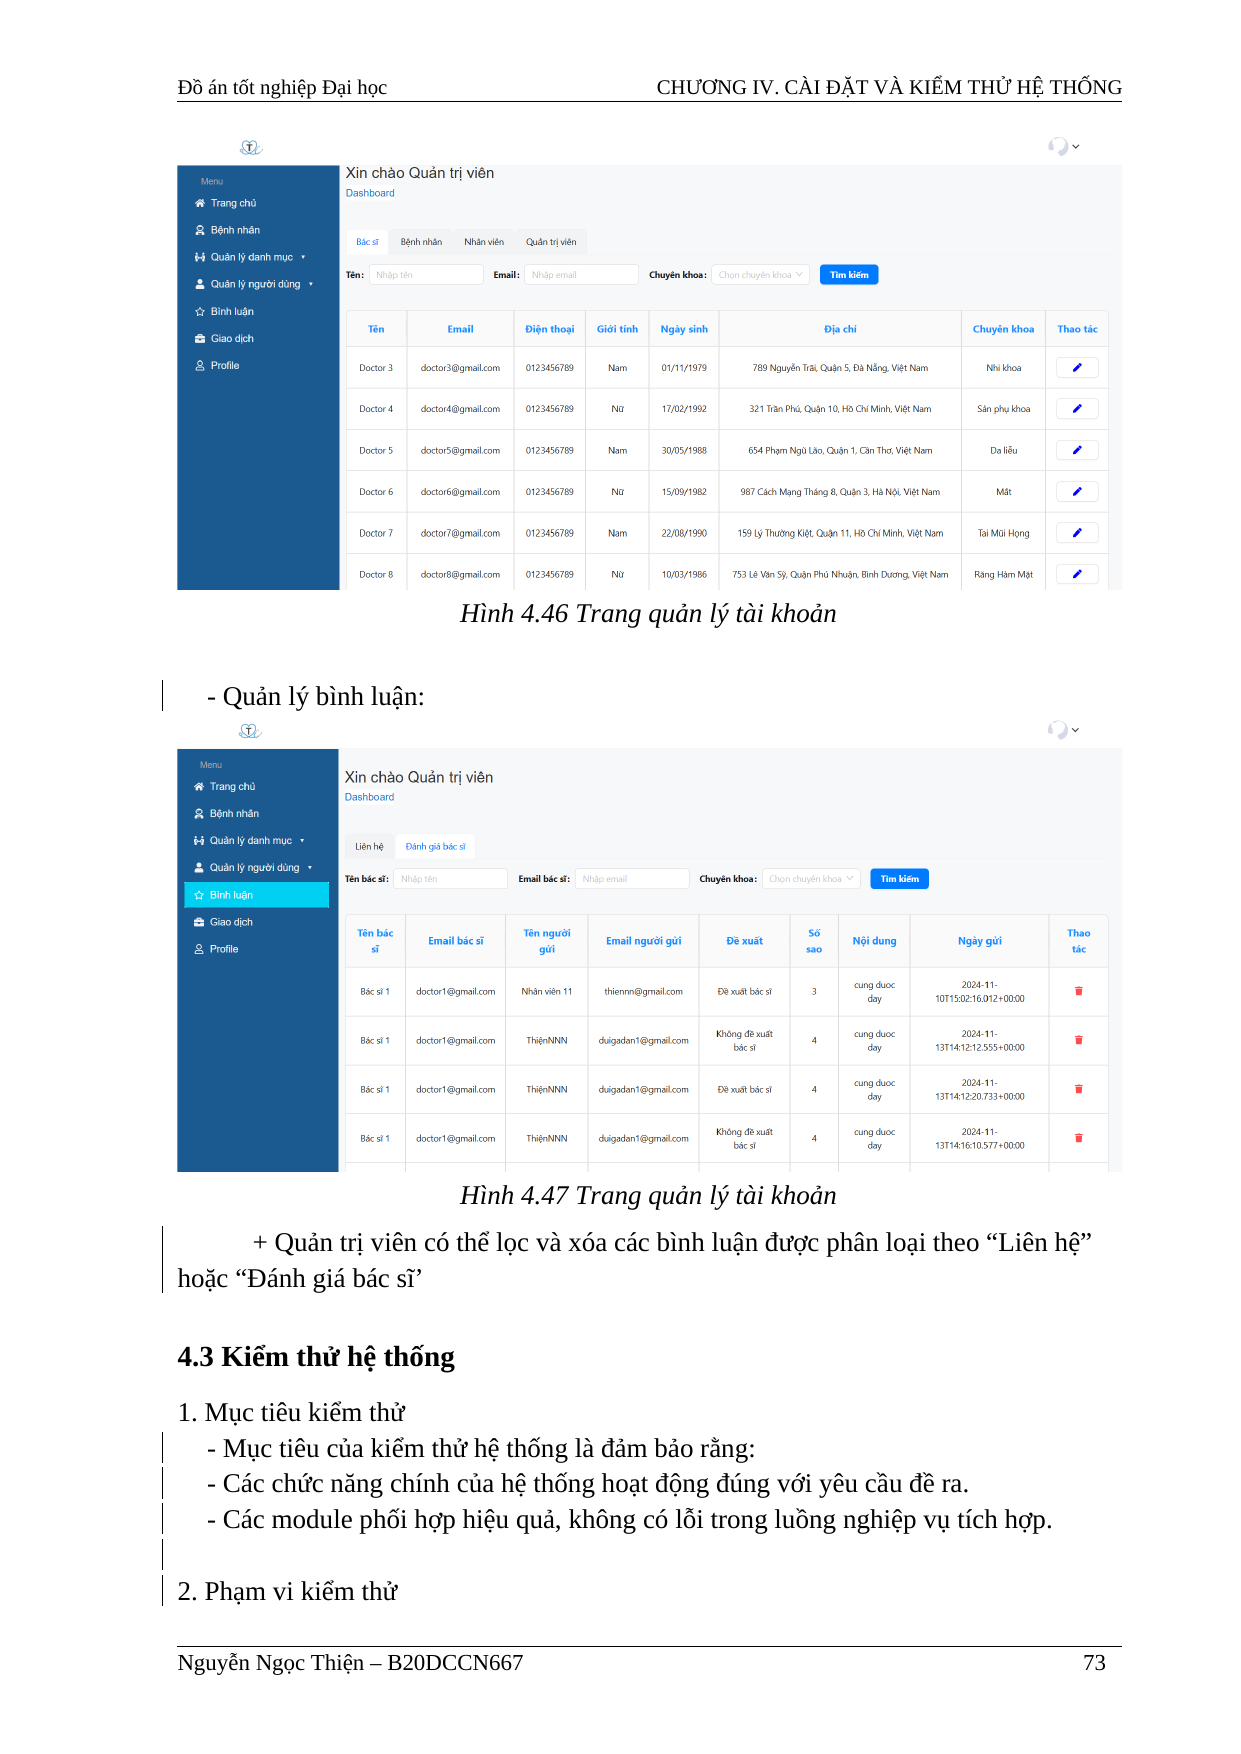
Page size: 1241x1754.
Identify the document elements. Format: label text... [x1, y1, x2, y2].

subtitle 4.3 Kiểm thử hệ thống [177, 1339, 1122, 1373]
text 1. Mục tiêu kiểm thử [177, 1396, 1122, 1427]
subtitle Hình 4.46 Trang quản lý tài khoản [177, 597, 1122, 628]
text - Mục tiêu của kiểm thử hệ thống là đảm bảo rằng: [177, 1432, 1122, 1463]
subtitle Hình 4.47 Trang quản lý tài khoản [177, 1179, 1122, 1210]
text 2. Phạm vi kiểm thử [177, 1574, 1122, 1606]
picture [177, 130, 1123, 590]
picture [177, 715, 1123, 1172]
text - Các module phối hợp hiệu quả, không có lỗi trong luồng nghiệp vụ tích hợp. [177, 1503, 1122, 1534]
text + Quản trị viên có thể lọc và xóa các bình luận được phân loại theo “Liên hệ” hoặc “Đánh giá bác sĩ’ [177, 1226, 1122, 1293]
text - Quản lý bình luận: [177, 679, 1122, 711]
text - Các chức năng chính của hệ thống hoạt động đúng với yêu cầu đề ra. [177, 1467, 1122, 1498]
